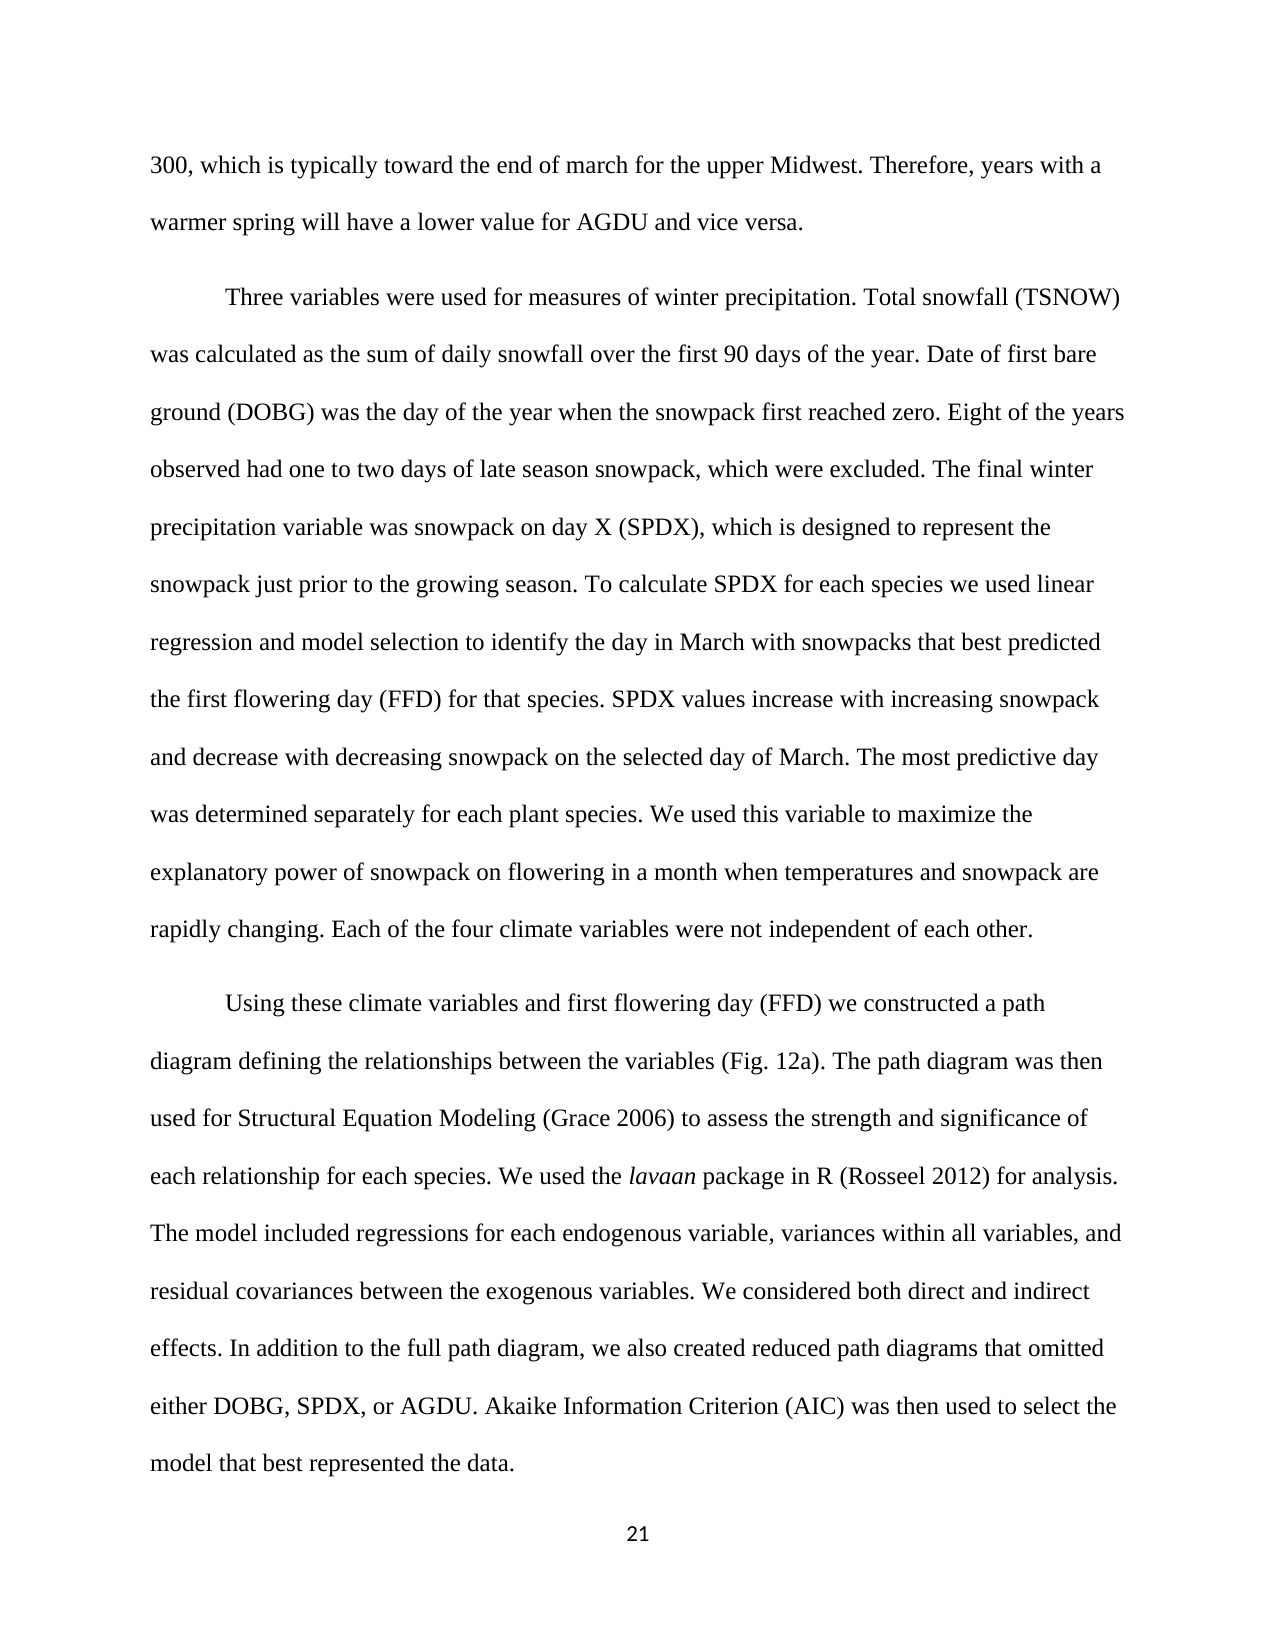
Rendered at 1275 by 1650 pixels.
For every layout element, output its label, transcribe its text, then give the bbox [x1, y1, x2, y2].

text Three variables were used for measures of winter precipitation. Total snowfall (TSNOW) was calculated as the sum of daily snowfall over the first 90 days of the year. Date of first bare ground (DOBG) was the day of the year when the snowpack first reached zero. Eight of the years observed had one to two days of late season snowpack, which were excluded. The final winter precipitation variable was snowpack on day X (SPDX), which is designed to represent the snowpack just prior to the growing season. To calculate SPDX for each species we used linear regression and model selection to identify the day in March with snowpacks that best predicted the first flowering day (FFD) for that species. SPDX values increase with increasing snowpack and decrease with decreasing snowpack on the selected day of March. The most predictive day was determined separately for each plant species. We used this variable to maximize the explanatory power of snowpack on flowering in a month when temperatures and snowpack are rapidly changing. Each of the four climate variables were not independent of each other. [150, 282, 1125, 943]
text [150, 150, 1125, 236]
text Using these climate variables and first flowering day (FFD) we constructed a path diagram defining the relationships between the variables (Fig. 12a). The path diagram was then used for Structural Equation Modeling (Grace 2006) to assess the strength and significance of each relationship for each species. We used the lavaan package in R (Rosseel 2012) for analysis. The model included regressions for each endogenous variable, variances within all variables, and residual covariances between the exogenous variables. We considered both direct and indirect effects. In addition to the full path diagram, we also created reduced path diagrams that omitted either DOBG, SPDX, or AGDU. Akaike Information Criterion (AIC) was then used to select the model that best represented the data. [150, 988, 1125, 1477]
